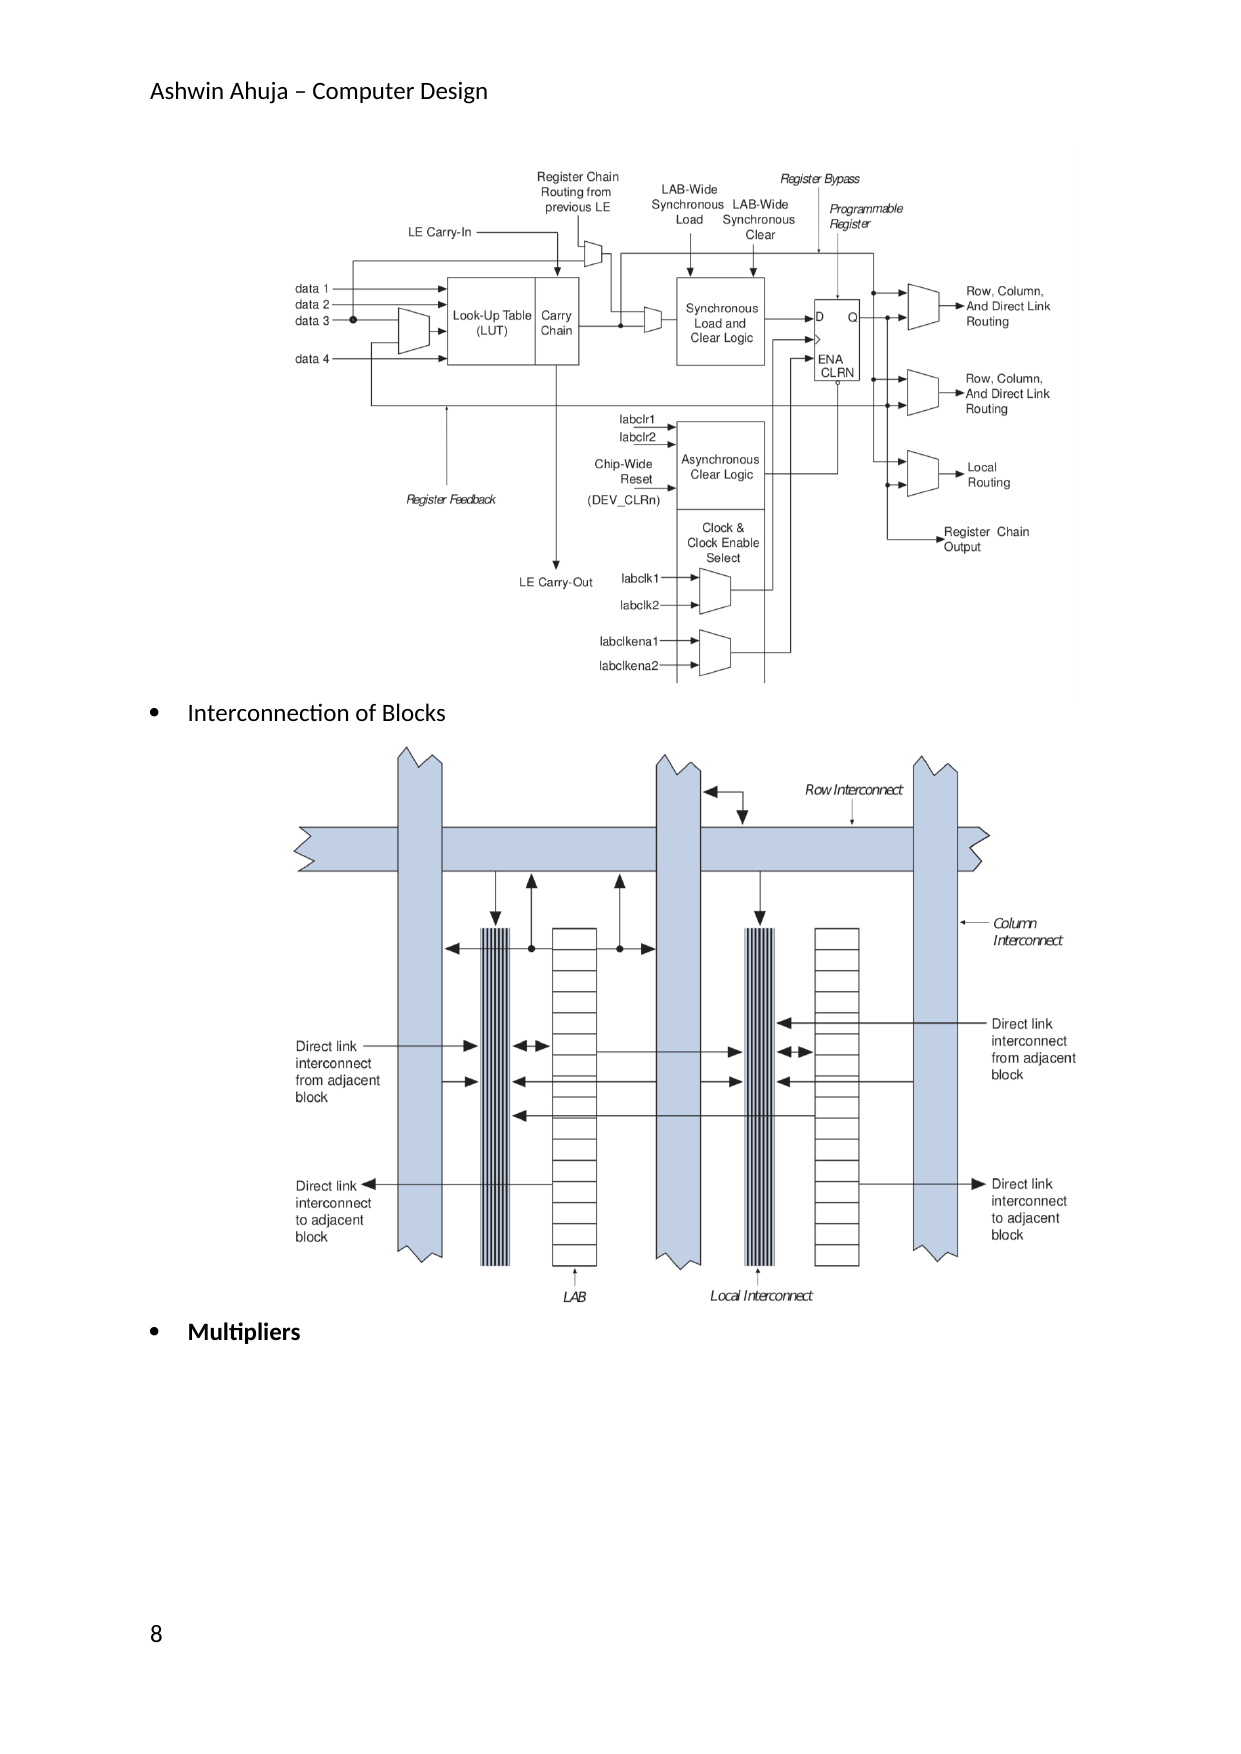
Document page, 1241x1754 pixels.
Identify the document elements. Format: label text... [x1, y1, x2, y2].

picture [262, 727, 1090, 1317]
picture [262, 150, 1080, 697]
list Interconnection of Blocks [150, 697, 1090, 728]
list Multipliers [150, 1317, 1090, 1347]
